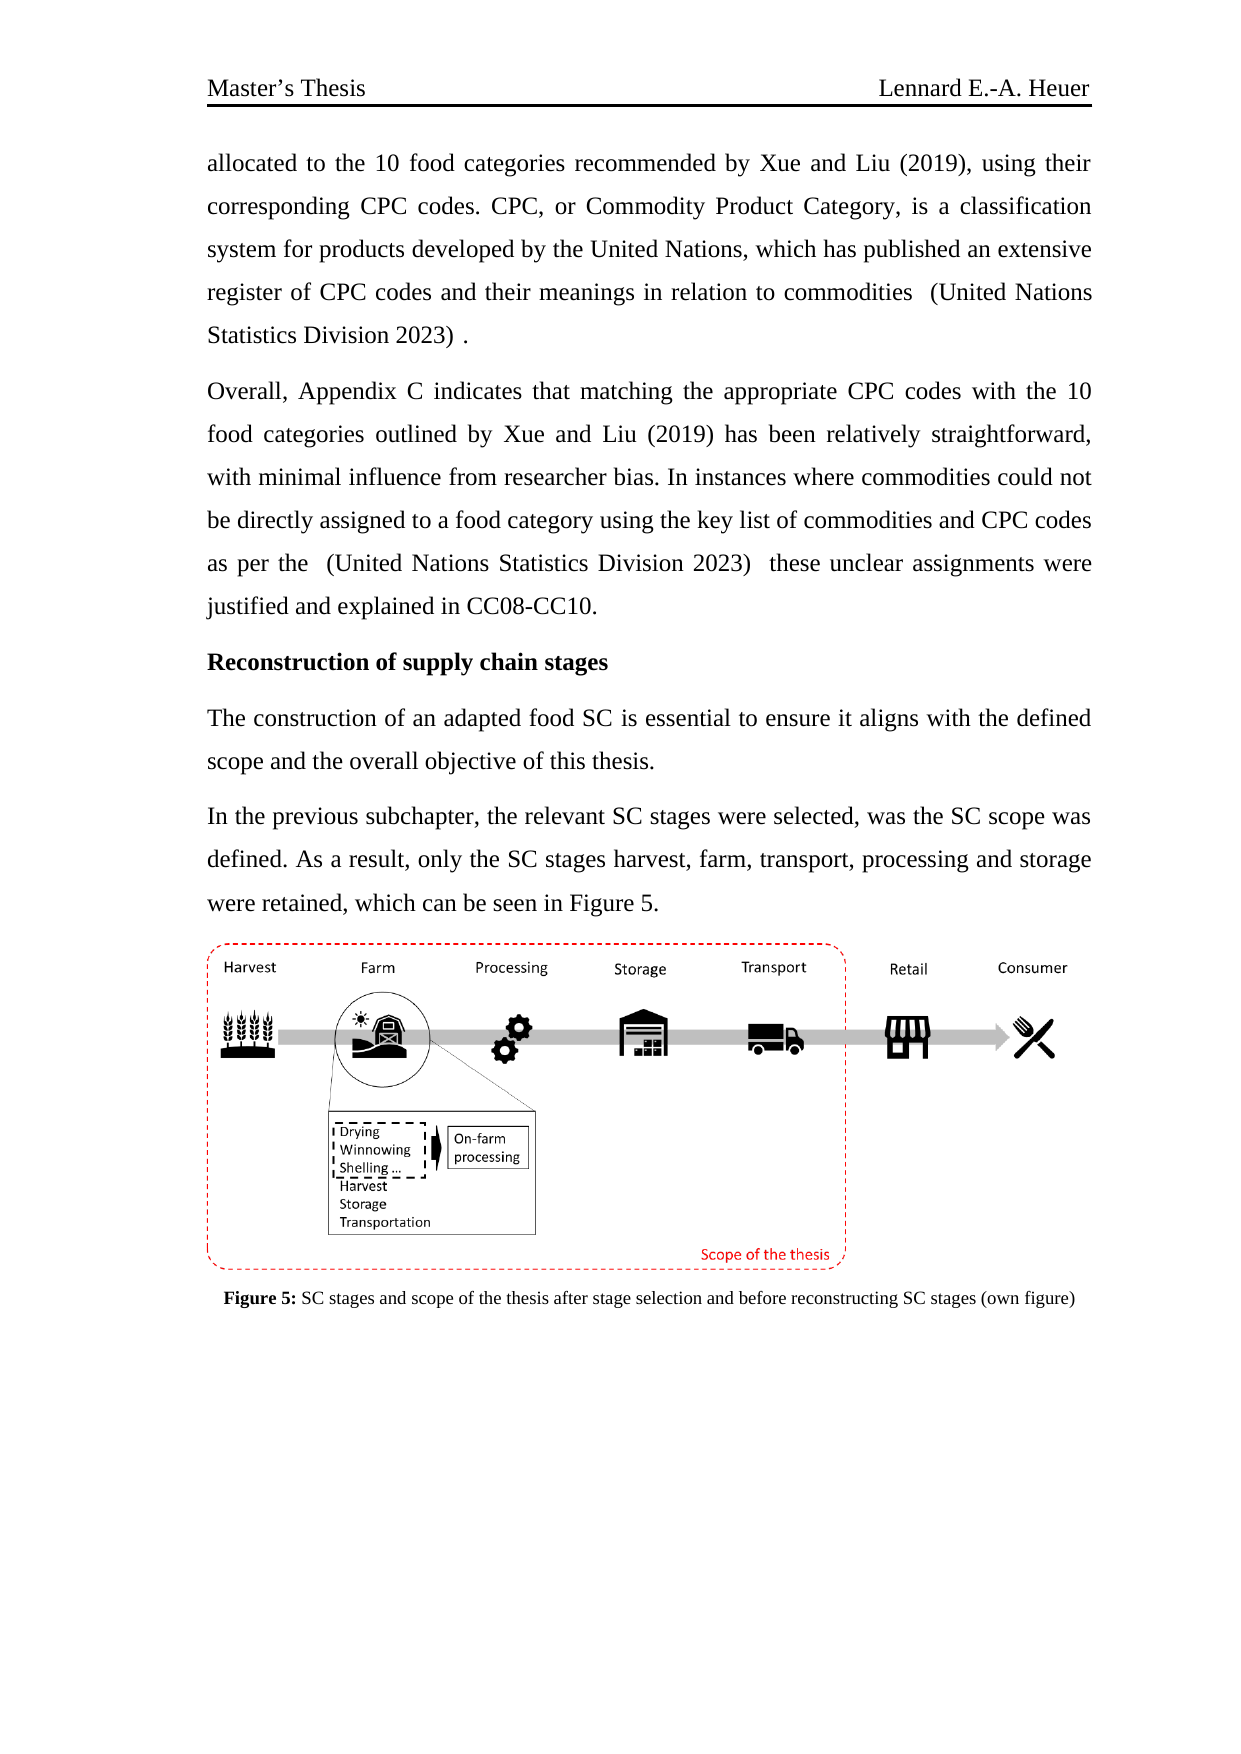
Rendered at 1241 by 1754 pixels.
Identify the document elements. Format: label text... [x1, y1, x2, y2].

text The construction of an adapted food SC is essential to ensure it aligns with the defined scope and the overall objective of this thesis. [207, 703, 1092, 774]
text Reconstruction of supply chain stages [207, 647, 1092, 676]
text In the previous subchapter, the relevant SC stages were selected, was the SC scope was defined. As a result, only the SC stages harvest, farm, transport, processing and storage were retained, which can be seen in Figure 5. [207, 801, 1092, 916]
picture [206, 943, 1098, 1274]
text Figure 5: SC stages and scope of the thesis after stage selection and before reconstructing SC stages (own figure) [207, 1287, 1092, 1308]
text Overall, Appendix C indicates that matching the appropriate CPC codes with the 10 food categories outlined by Xue and Liu (2019) has been relatively straightforward, with minimal influence from researcher bias. In instances where commodities could not be directly assigned to a food category using the key list of commodities and CPC codes as per the these unclear assignments were justified and explained in CC08-CC10. [207, 376, 1092, 620]
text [207, 148, 1092, 349]
